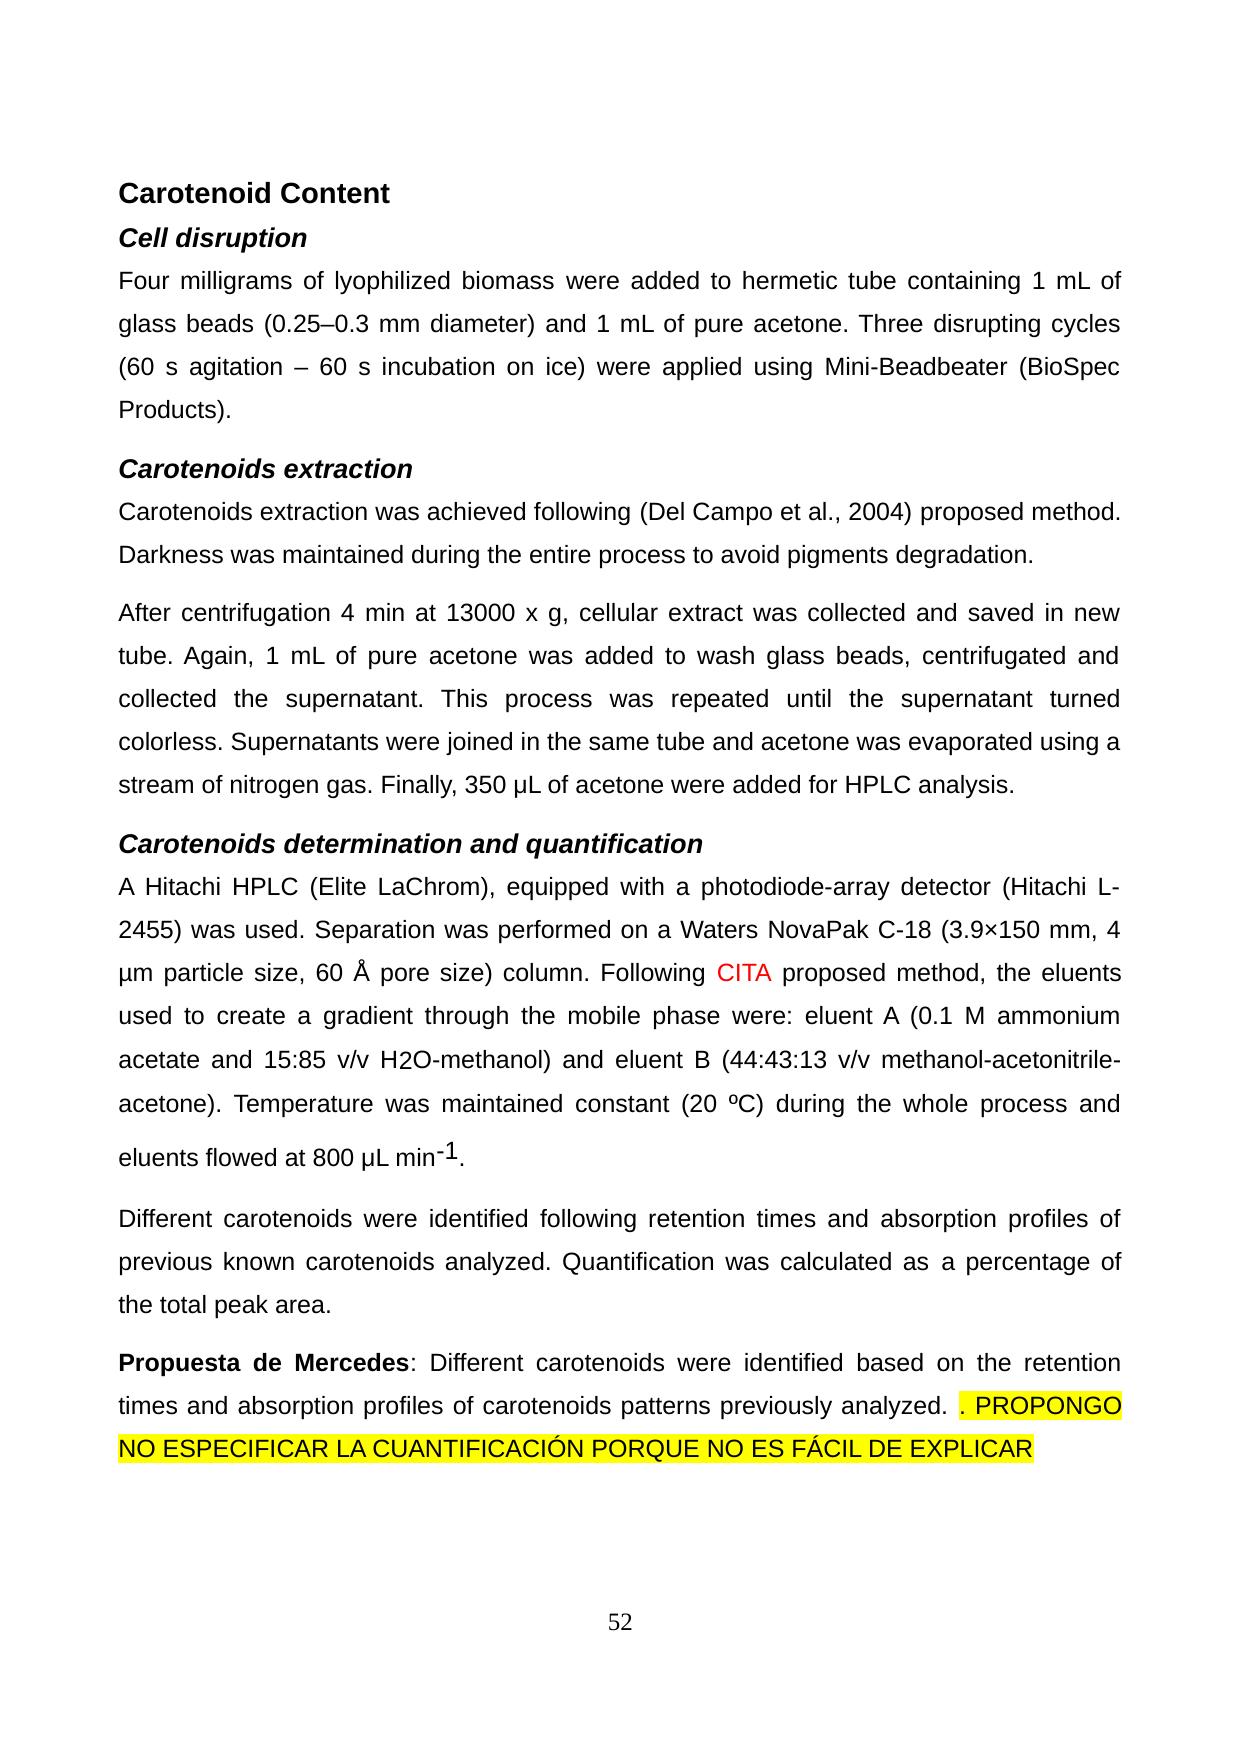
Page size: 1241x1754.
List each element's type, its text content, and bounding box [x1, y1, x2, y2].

text Propuesta de Mercedes: Different carotenoids were identified based on the retention times and absorption profiles of carotenoids patterns previously analyzed. . PROPONGO NO ESPECIFICAR LA CUANTIFICACIÓN PORQUE NO ES FÁCIL DE EXPLICAR [118, 1348, 1122, 1463]
text A Hitachi HPLC (Elite LaChrom), equipped with a photodiode-array detector (Hitachi L-2455) was used. Separation was performed on a Waters NovaPak C-18 (3.9×150 mm, 4 µm particle size, 60 Å pore size) column. Following CITA proposed method, the eluents used to create a gradient through the mobile phase were: eluent A (0.1 M ammonium acetate and 15:85 v/v H2O-methanol) and eluent B (44:43:13 v/v methanol-acetonitrile-acetone). Temperature was maintained constant (20 ºC) during the whole process and eluents flowed at 800 μL min-1. [118, 872, 1122, 1172]
subtitle Carotenoids extraction [118, 453, 1122, 484]
text Carotenoids extraction was achieved following (Del Campo et al., 2004)⁠ proposed method. Darkness was maintained during the entire process to avoid pigments degradation. [118, 497, 1122, 569]
text Different carotenoids were identified following retention times and absorption profiles of previous known carotenoids analyzed. Quantification was calculated as a percentage of the total peak area. [118, 1204, 1122, 1319]
text Four milligrams of lyophilized biomass were added to hermetic tube containing 1 mL of glass beads (0.25–0.3 mm diameter) and 1 mL of pure acetone. Three disrupting cycles (60 s agitation – 60 s incubation on ice) were applied using Mini-Beadbeater (BioSpec Products). [118, 266, 1122, 424]
text After centrifugation 4 min at 13000 x g, cellular extract was collected and saved in new tube. Again, 1 mL of pure acetone was added to wash glass beads, centrifugated and collected the supernatant. This process was repeated until the supernatant turned colorless. Supernatants were joined in the same tube and acetone was evaporated using a stream of nitrogen gas. Finally, 350 μL of acetone were added for HPLC analysis. [118, 598, 1122, 799]
subtitle Cell disruption [118, 222, 1122, 254]
subtitle Carotenoids determination and quantification [118, 828, 1122, 859]
subtitle Carotenoid Content [118, 176, 1122, 210]
